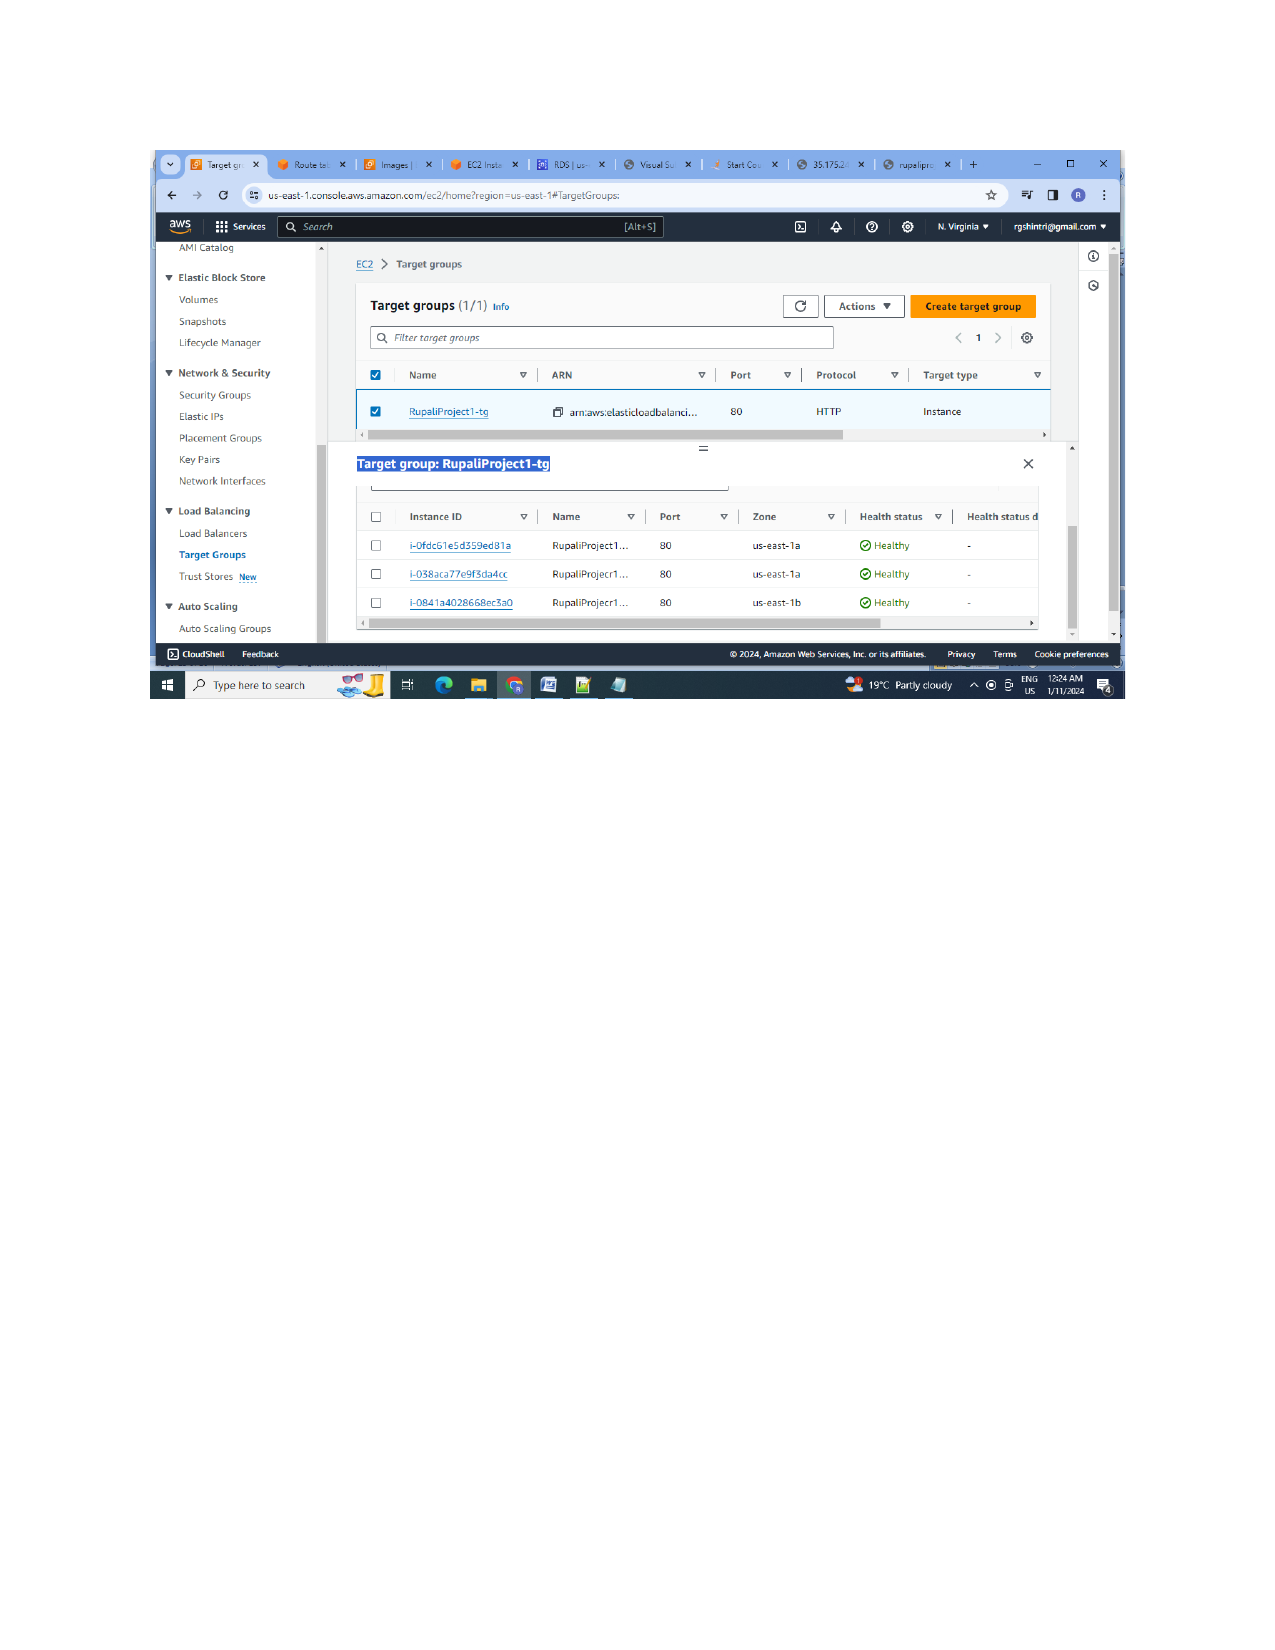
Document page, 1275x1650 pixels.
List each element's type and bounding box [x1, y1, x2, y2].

picture [150, 150, 1125, 699]
